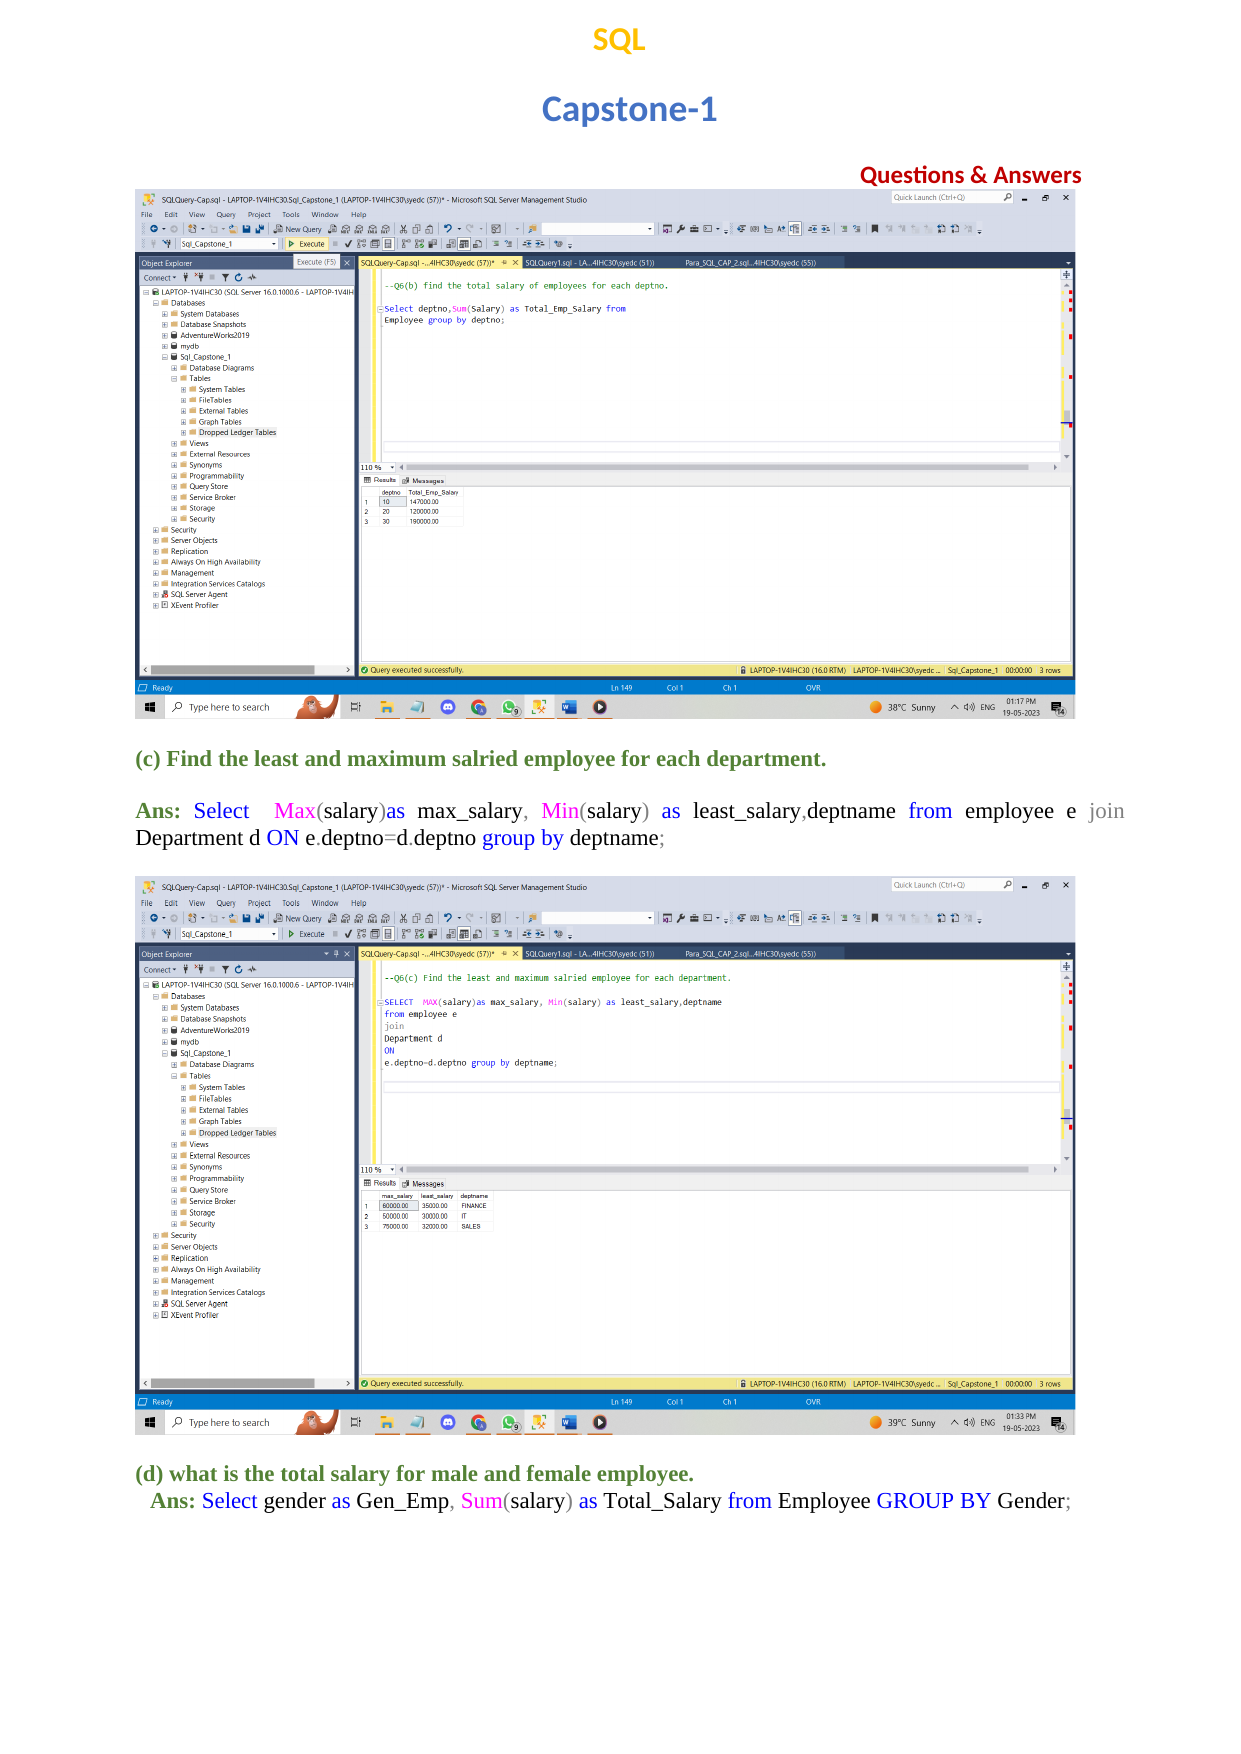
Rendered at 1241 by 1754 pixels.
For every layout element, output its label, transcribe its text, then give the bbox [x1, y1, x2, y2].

picture [135, 189, 1076, 719]
picture [135, 876, 1076, 1435]
text (c) Find the least and maximum salried employee for each department. [135, 745, 1124, 771]
text (d) what is the total salary for male and female employee. [135, 1461, 1124, 1487]
text Ans: Select gender as Gen_Emp, Sum(salary) as Total_Salary from Employee GROUP BY Gender; [150, 1487, 1090, 1513]
text Ans: Select Max(salary)as max_salary, Min(salary) as least_salary,deptname from employee e join Department d ON e.deptno=d.deptno group by deptname; [135, 798, 1124, 850]
